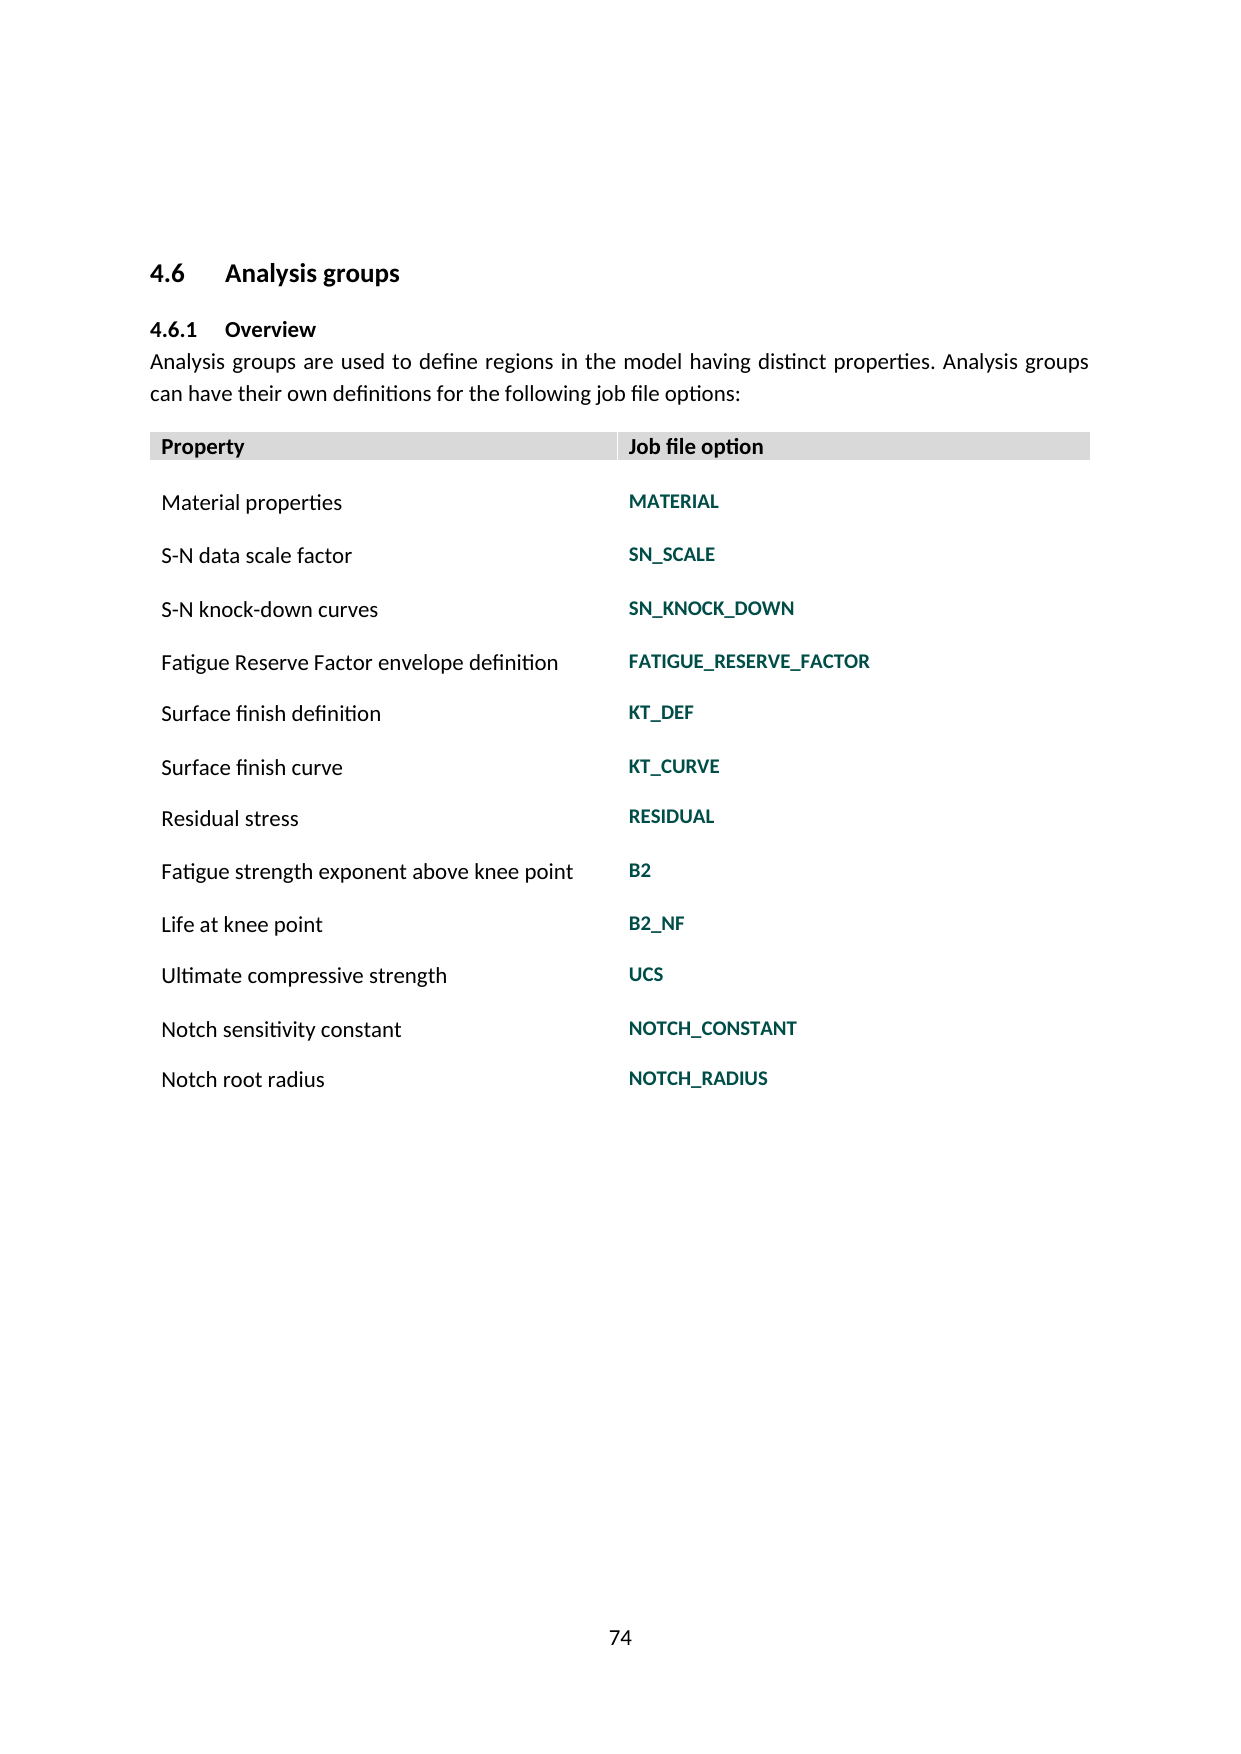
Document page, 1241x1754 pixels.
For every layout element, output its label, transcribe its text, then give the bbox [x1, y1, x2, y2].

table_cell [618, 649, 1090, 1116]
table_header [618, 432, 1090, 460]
subtitle 4.6 Analysis groups [150, 256, 1090, 289]
text Analysis groups are used to define regions in the model having distinct properties. Analysis groups can have their own definitions for the following job file options: [150, 347, 1090, 407]
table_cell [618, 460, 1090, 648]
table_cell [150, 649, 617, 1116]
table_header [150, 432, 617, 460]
subtitle 4.6.1 Overview [150, 315, 1090, 343]
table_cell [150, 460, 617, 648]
